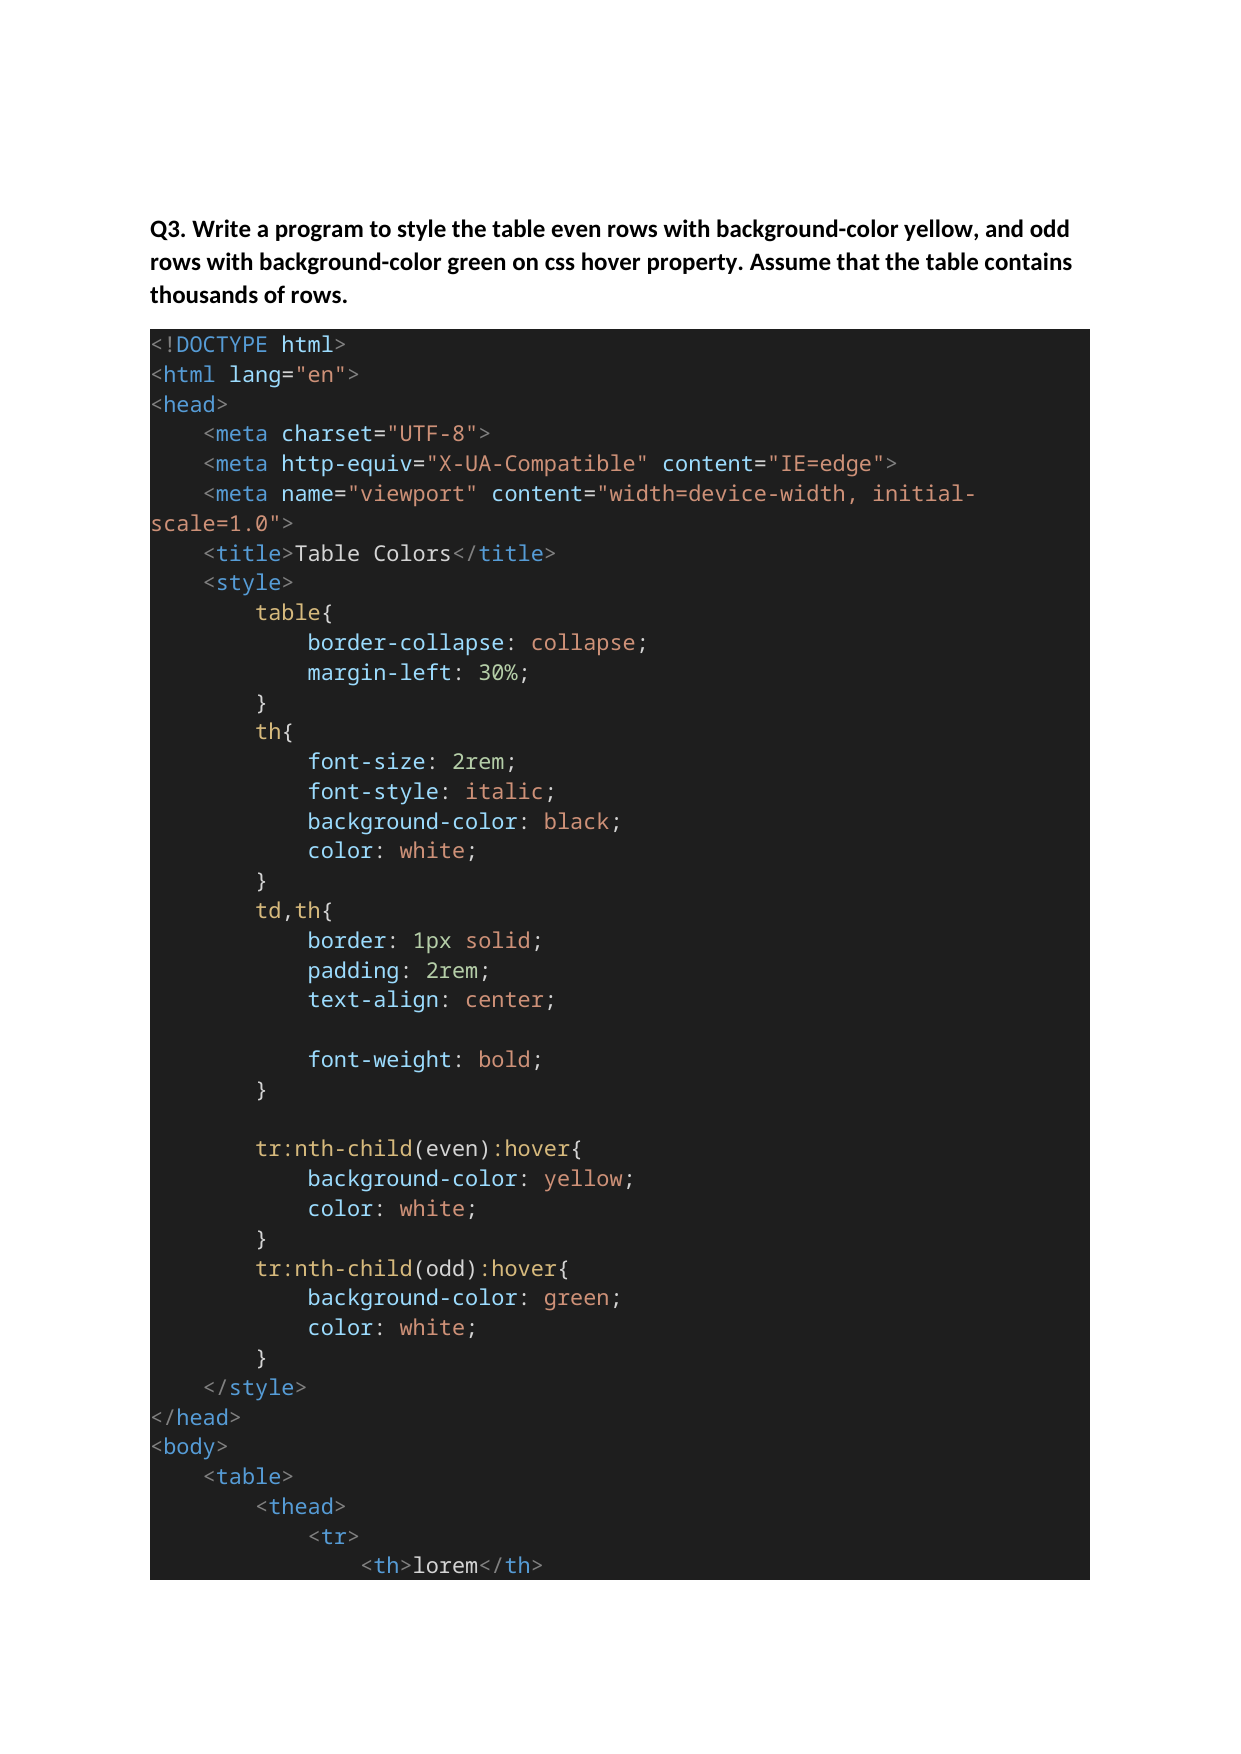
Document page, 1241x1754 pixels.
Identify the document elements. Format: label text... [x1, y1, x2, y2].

text } [150, 1074, 1090, 1104]
text background-color: yellow; [150, 1163, 1090, 1193]
text <meta http-equiv="X-UA-Compatible" content="IE=edge"> [150, 448, 1090, 478]
text Q3. Write a program to style the table even rows with background-color yellow, and odd rows with background-color green on css hover property. Assume that the table contains thousands of rows. [150, 214, 1090, 310]
text </style> [150, 1372, 1090, 1402]
text color: white; [150, 1312, 1090, 1342]
text font-weight: bold; [150, 1044, 1090, 1074]
text <html lang="en"> [150, 359, 1090, 389]
text <tr> [150, 1521, 1090, 1551]
text <!DOCTYPE html> [150, 329, 1090, 359]
text } [150, 1223, 1090, 1253]
text background-color: green; [150, 1282, 1090, 1312]
text <meta name="viewport" content="width=device-width, initial-scale=1.0"> [150, 478, 1090, 538]
text background-color: black; [150, 806, 1090, 836]
text <table> [150, 1461, 1090, 1491]
text } [150, 687, 1090, 716]
text font-size: 2rem; [150, 746, 1090, 776]
text <body> [150, 1431, 1090, 1461]
text color: white; [150, 1193, 1090, 1223]
text </head> [150, 1402, 1090, 1431]
text color: white; [150, 836, 1090, 865]
text th{ [150, 716, 1090, 746]
text <meta charset="UTF-8"> [150, 418, 1090, 448]
text border-collapse: collapse; [150, 627, 1090, 657]
text table{ [150, 597, 1090, 627]
text <title>Table Colors</title> [150, 538, 1090, 567]
text font-style: italic; [150, 776, 1090, 806]
text padding: 2rem; [150, 955, 1090, 984]
text margin-left: 30%; [150, 657, 1090, 687]
text <th>lorem</th> [150, 1551, 1090, 1580]
text tr:nth-child(even):hover{ [150, 1133, 1090, 1163]
text <head> [150, 389, 1090, 418]
text <thead> [150, 1491, 1090, 1521]
text } [150, 1342, 1090, 1372]
text tr:nth-child(odd):hover{ [150, 1253, 1090, 1282]
text <style> [150, 567, 1090, 597]
text td,th{ [150, 895, 1090, 925]
text border: 1px solid; [150, 925, 1090, 955]
text text-align: center; [150, 984, 1090, 1014]
text } [150, 865, 1090, 895]
